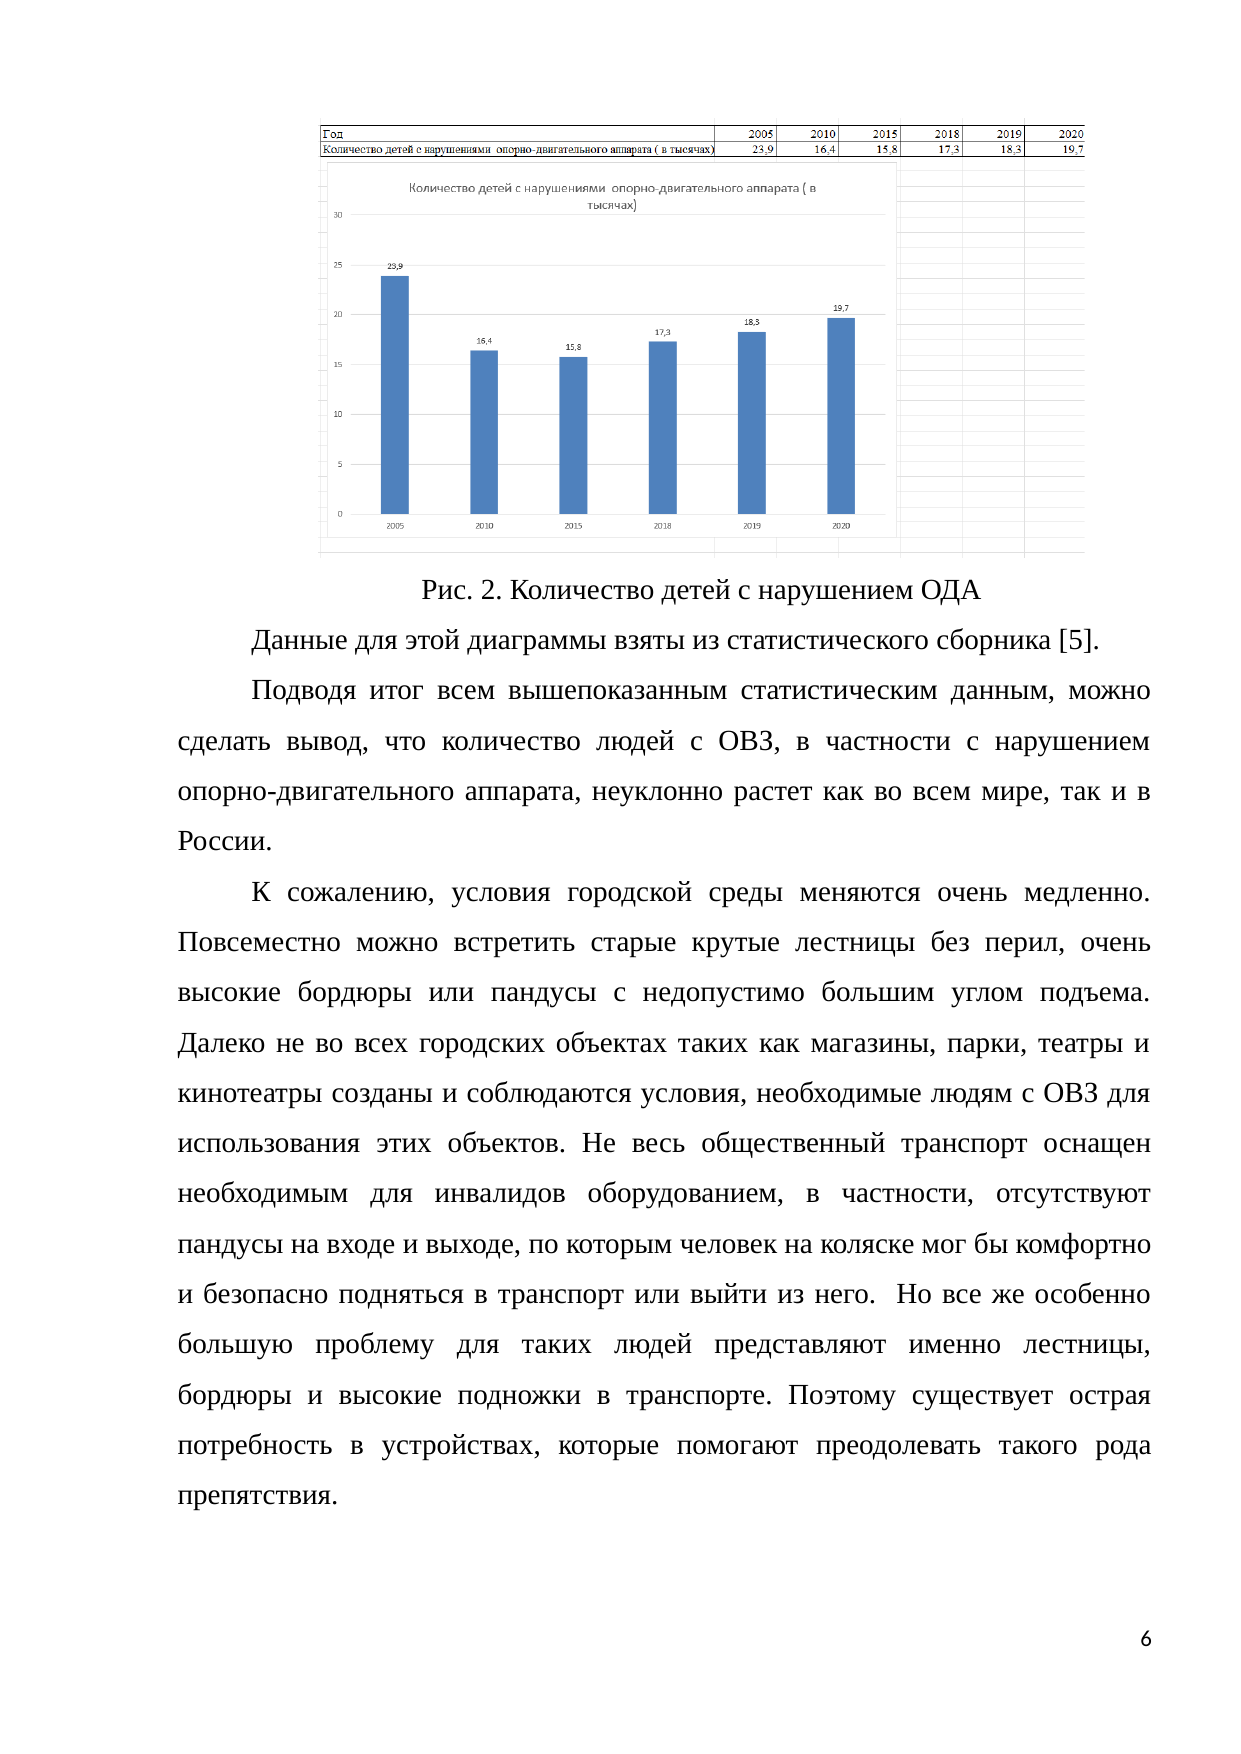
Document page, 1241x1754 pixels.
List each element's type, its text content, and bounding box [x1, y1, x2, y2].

text Рис. 2. Количество детей с нарушением ОДА [177, 572, 1152, 605]
picture [318, 118, 1085, 558]
text Подводя итог всем вышепоказанным статистическим данным, можно сделать вывод, что количество людей с ОВЗ, в частности с нарушением опорно-двигательного аппарата, неуклонно растет как во всем мире, так и в России. [177, 672, 1152, 857]
text Данные для этой диаграммы взяты из статистического сборника [5]. [177, 622, 1152, 656]
text К сожалению, условия городской среды меняются очень медленно. Повсеместно можно встретить старые крутые лестницы без перил, очень высокие бордюры или пандусы с недопустимо большим углом подъема. Далеко не во всех городских объектах таких как магазины, парки, театры и кинотеатры созданы и соблюдаются условия, необходимые людям с ОВЗ для использования этих объектов. Не весь общественный транспорт оснащен необходимым для инвалидов оборудованием, в частности, отсутствуют пандусы на входе и выходе, по которым человек на коляске мог бы комфортно и безопасно подняться в транспорт или выйти из него. Но все же особенно большую проблему для таких людей представляют именно лестницы, бордюры и высокие подножки в транспорте. Поэтому существует острая потребность в устройствах, которые помогают преодолевать такого рода препятствия. [177, 874, 1152, 1511]
